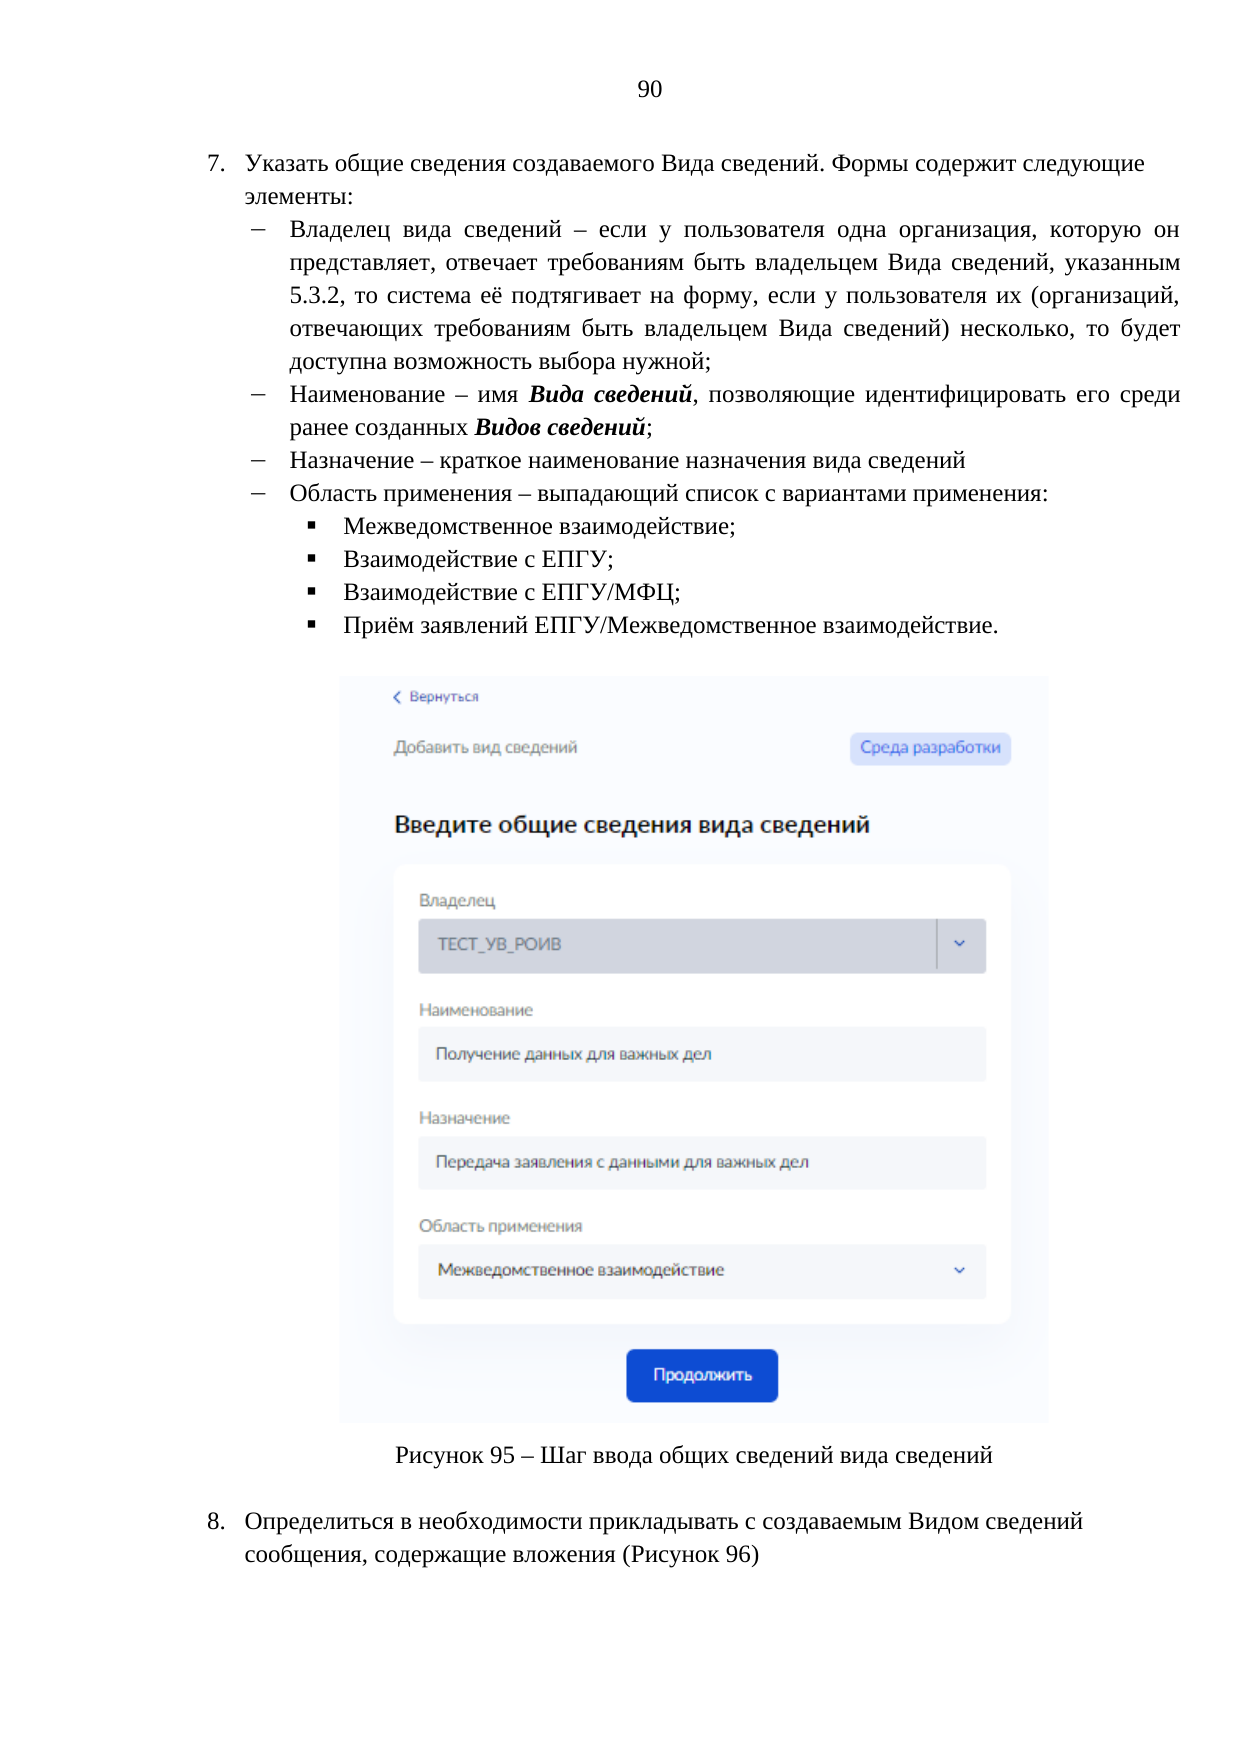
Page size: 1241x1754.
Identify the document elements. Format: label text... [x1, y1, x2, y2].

text Владелец вида сведений – если у пользователя одна организация, которую он представляет, отвечает требованиям быть владельцем Вида сведений, указанным 5.3.2, то система её подтягивает на форму, если у пользователя их (организаций, отвечающих требованиям быть владельцем Вида сведений) несколько, то будет доступна возможность выбора нужной; [248, 214, 1181, 374]
list Указать общие сведения создаваемого Вида сведений. Формы содержит следующие элементы: [207, 148, 1181, 209]
picture [339, 676, 1049, 1423]
list Взаимодействие с ЕПГУ/МФЦ; [306, 577, 1181, 606]
text Наименование – имя Вида сведений, позволяющие идентифицировать его среди ранее созданных Видов сведений; [248, 379, 1181, 441]
text Рисунок 95 – Шаг ввода общих сведений вида сведений [118, 1440, 1181, 1468]
list Межведомственное взаимодействие; [306, 511, 1181, 540]
text Назначение – краткое наименование назначения вида сведений [248, 445, 1181, 474]
list Определиться в необходимости прикладывать с создаваемым Видом сведений сообщения, содержащие вложения (Рисунок 96) [207, 1506, 1181, 1567]
text Область применения – выпадающий список с вариантами применения: [248, 478, 1181, 507]
list Взаимодействие с ЕПГУ; [306, 544, 1181, 573]
list Приём заявлений ЕПГУ/Межведомственное взаимодействие. [306, 610, 1181, 639]
